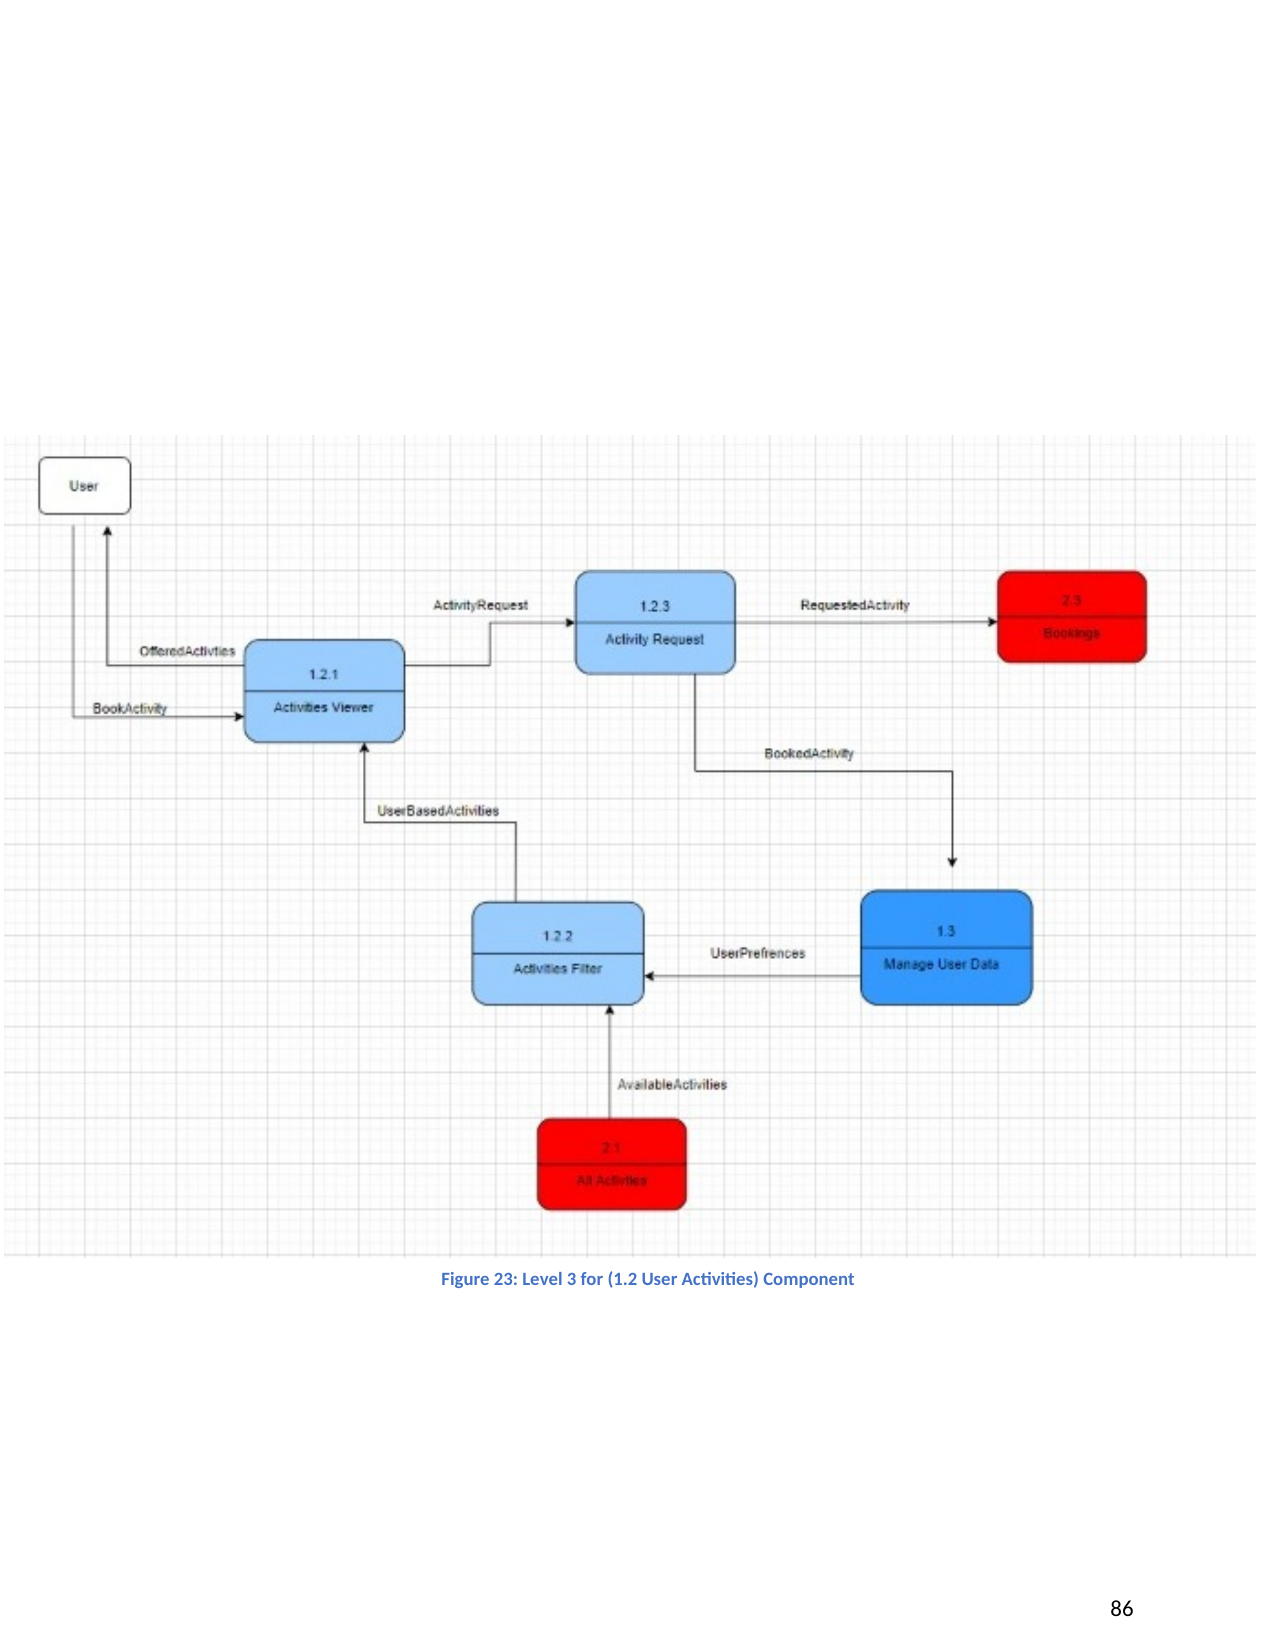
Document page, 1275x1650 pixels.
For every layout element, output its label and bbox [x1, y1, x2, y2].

picture [4, 435, 1257, 1258]
